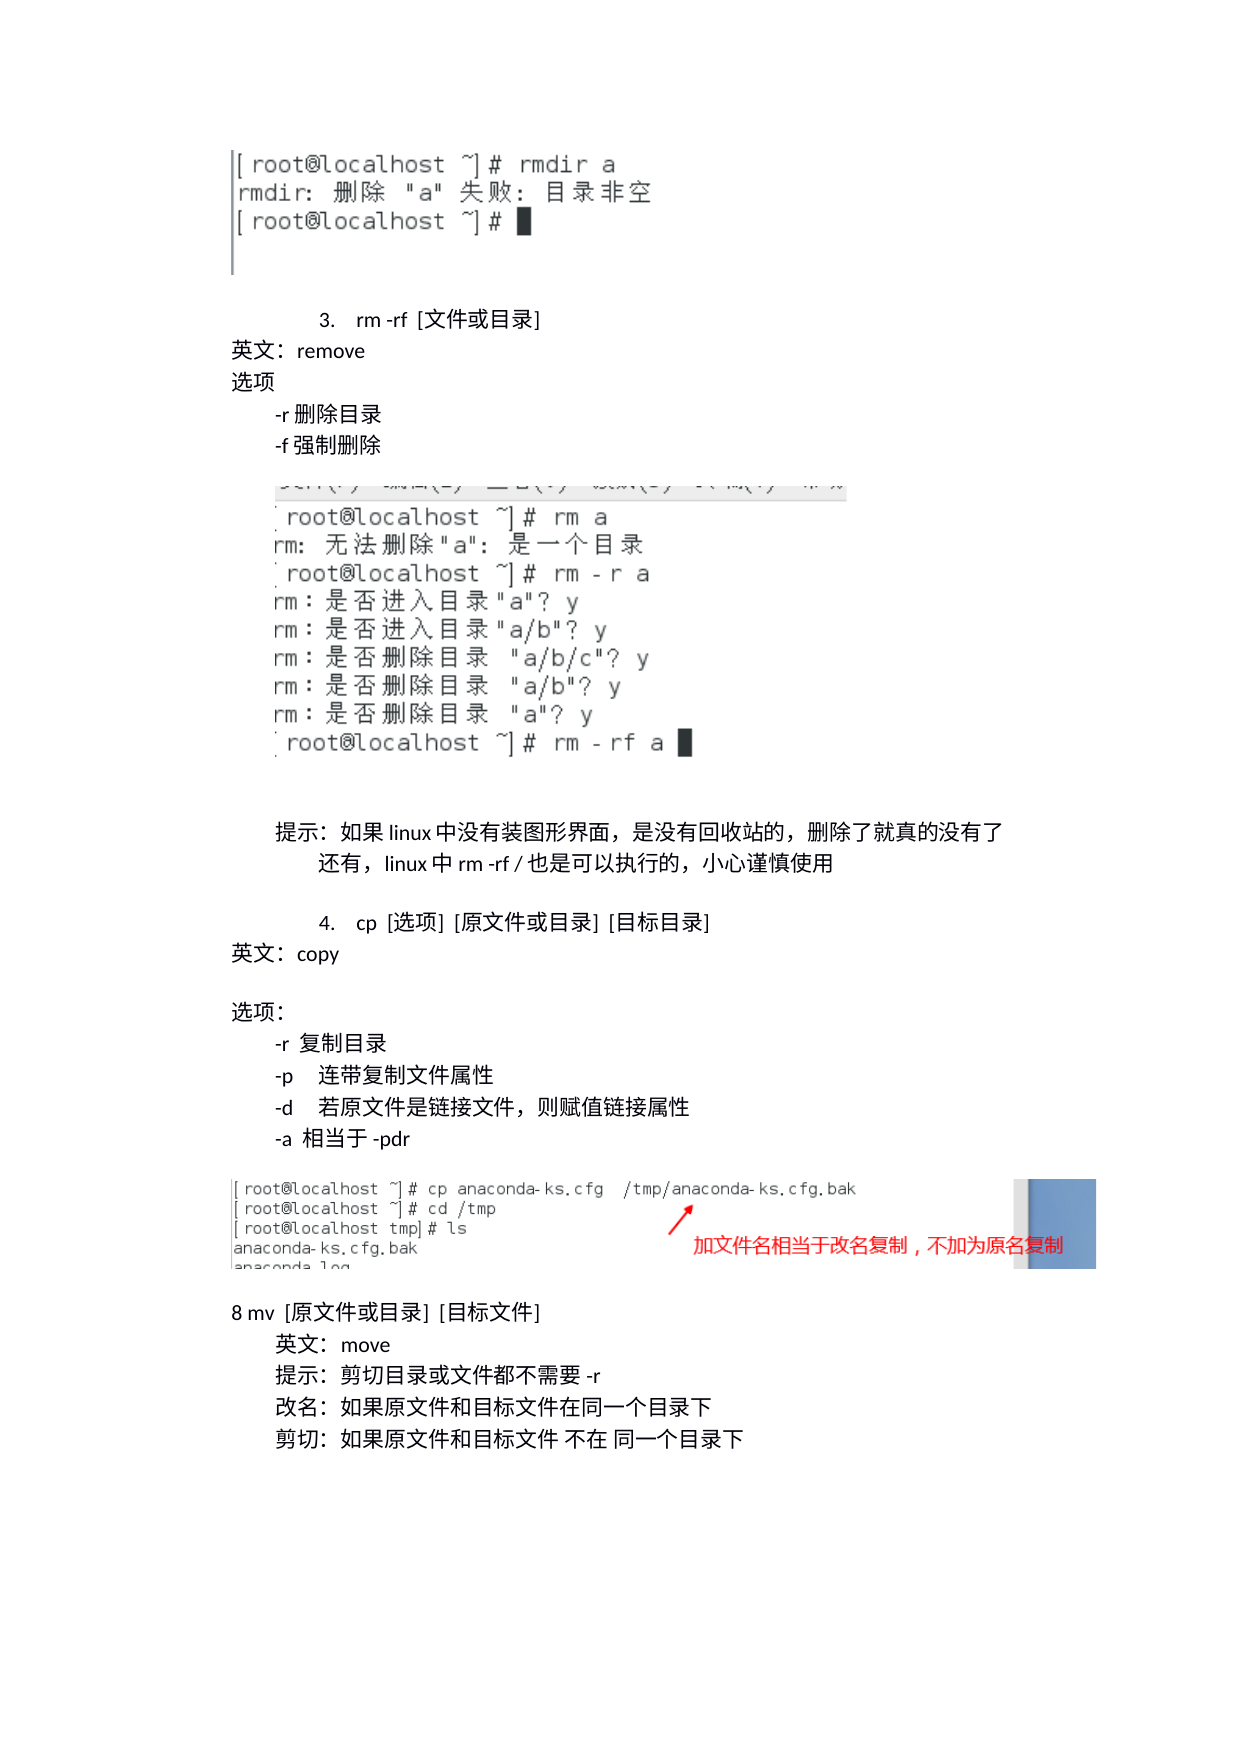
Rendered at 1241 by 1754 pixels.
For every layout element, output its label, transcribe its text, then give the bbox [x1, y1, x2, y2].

list -r 复制目录 [231, 1026, 1053, 1058]
list -p 连带复制文件属性 [231, 1058, 1053, 1090]
list -f 强制删除 [231, 428, 1053, 460]
list rm -rf [文件或目录] [319, 302, 1053, 333]
list 提示：剪切目录或文件都不需要 -r [231, 1358, 1053, 1390]
list 剪切：如果原文件和目标文件 不在 同一个目录下 [231, 1422, 1053, 1453]
list -r 删除目录 [231, 397, 1053, 428]
list 改名：如果原文件和目标文件在同一个目录下 [231, 1390, 1053, 1422]
list 英文：copy [187, 936, 1053, 968]
picture [275, 486, 847, 815]
list 选项： [187, 995, 1053, 1026]
list 英文：move [231, 1327, 1053, 1358]
list -d 若原文件是链接文件，则赋值链接属性 [231, 1090, 1053, 1121]
list 英文：remove [187, 333, 1053, 365]
list 提示：如果linux中没有装图形界面，是没有回收站的，删除了就真的没有了 [231, 815, 1053, 846]
list cp [选项] [原文件或目录] [目标目录] [319, 905, 1053, 936]
list 选项 [187, 365, 1053, 397]
picture [231, 1179, 1097, 1269]
list 还有，linux中 rm -rf / 也是可以执行的，小心谨慎使用 [275, 846, 1053, 878]
list 8 mv [原文件或目录] [目标文件] [187, 1295, 1053, 1327]
picture [231, 150, 741, 275]
list -a 相当于 -pdr [231, 1121, 1053, 1153]
